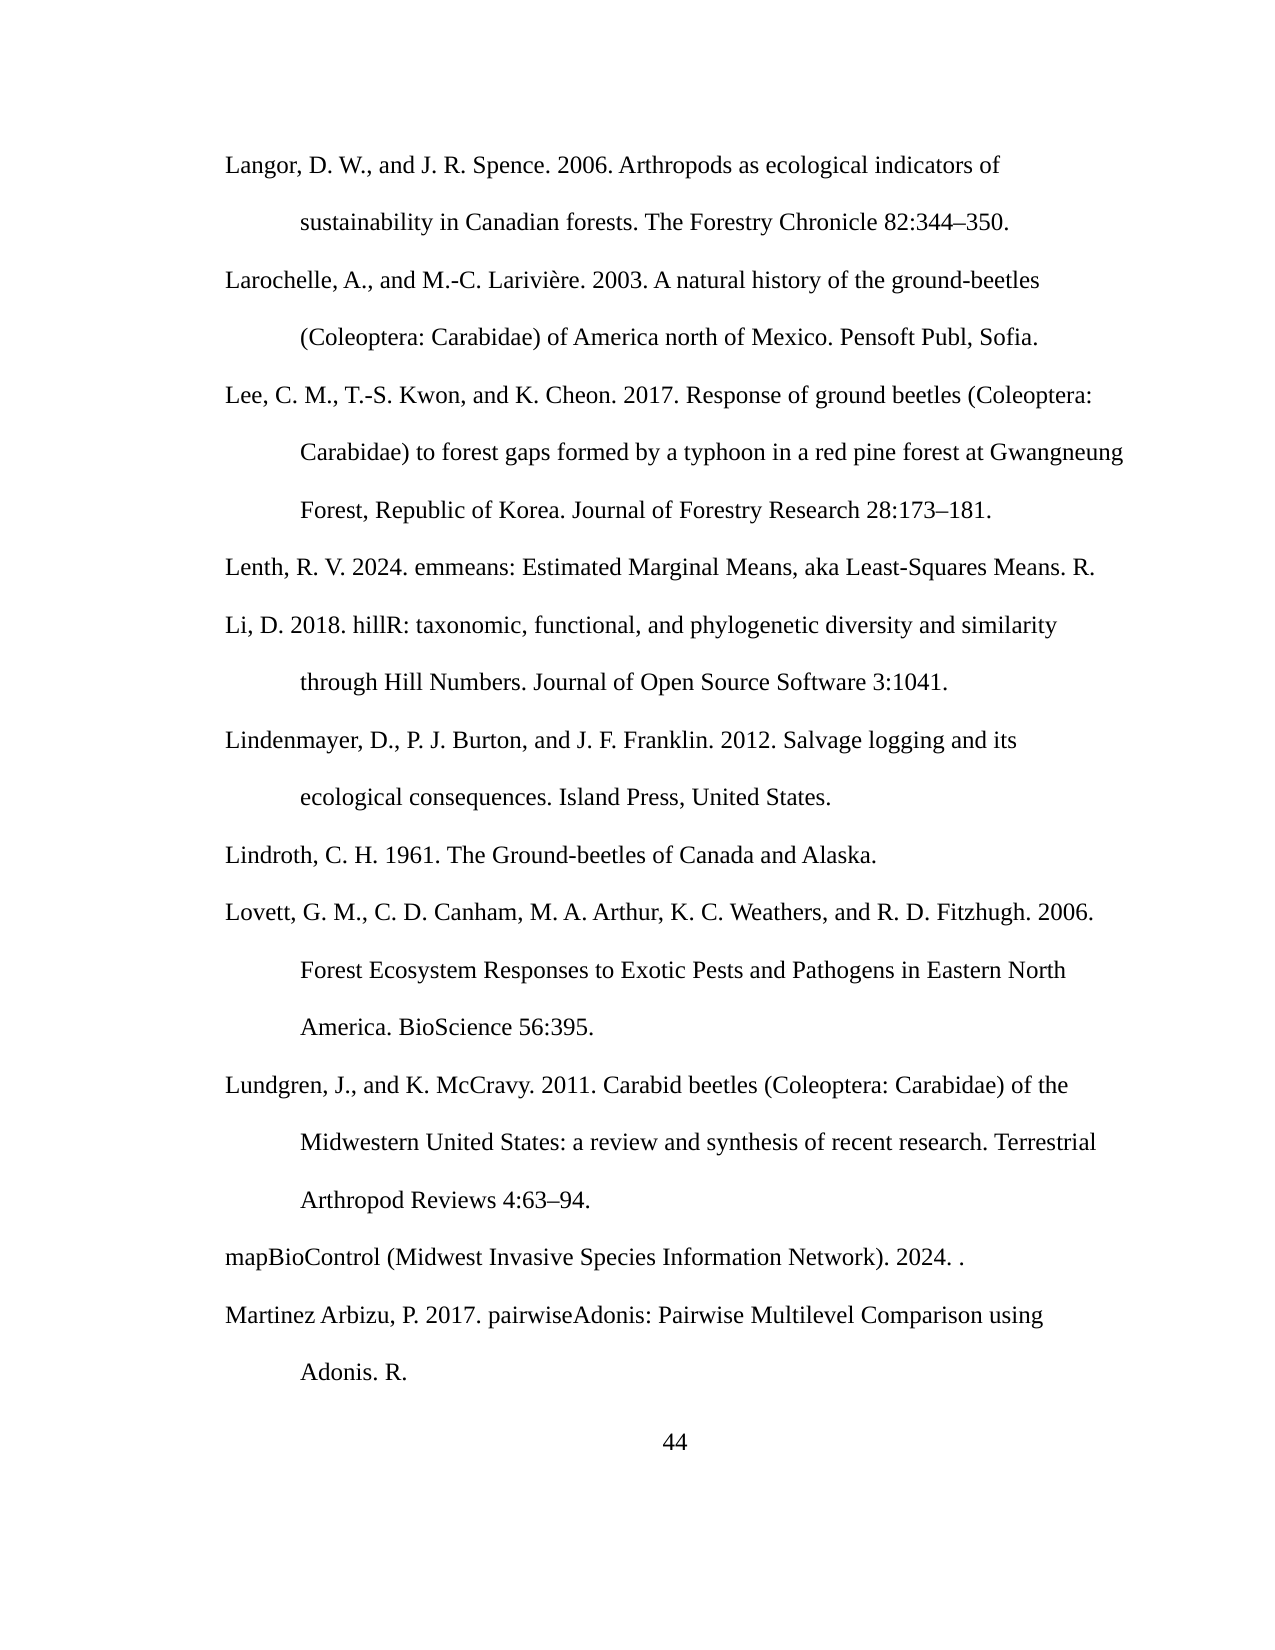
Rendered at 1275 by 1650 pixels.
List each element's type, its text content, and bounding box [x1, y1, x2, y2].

text mapBioControl (Midwest Invasive Species Information Network). 2024. . [225, 1242, 1125, 1271]
text Lovett, G. M., C. D. Canham, M. A. Arthur, K. C. Weathers, and R. D. Fitzhugh. 2006. Forest Ecosystem Responses to Exotic Pests and Pathogens in Eastern North America. BioScience 56:395. [225, 897, 1125, 1041]
text Lindroth, C. H. 1961. The Ground-beetles of Canada and Alaska. [225, 840, 1125, 869]
text Lundgren, J., and K. McCravy. 2011. Carabid beetles (Coleoptera: Carabidae) of the Midwestern United States: a review and synthesis of recent research. Terrestrial Arthropod Reviews 4:63–94. [225, 1070, 1125, 1214]
text Martinez Arbizu, P. 2017. pairwiseAdonis: Pairwise Multilevel Comparison using Adonis. R. [225, 1300, 1125, 1386]
text Langor, D. W., and J. R. Spence. 2006. Arthropods as ecological indicators of sustainability in Canadian forests. The Forestry Chronicle 82:344–350. [225, 150, 1125, 236]
text Lenth, R. V. 2024. emmeans: Estimated Marginal Means, aka Least-Squares Means. R. [225, 552, 1125, 581]
text Lindenmayer, D., P. J. Burton, and J. F. Franklin. 2012. Salvage logging and its ecological consequences. Island Press, United States. [225, 725, 1125, 811]
text Li, D. 2018. hillR: taxonomic, functional, and phylogenetic diversity and similarity through Hill Numbers. Journal of Open Source Software 3:1041. [225, 610, 1125, 696]
text Lee, C. M., T.-S. Kwon, and K. Cheon. 2017. Response of ground beetles (Coleoptera: Carabidae) to forest gaps formed by a typhoon in a red pine forest at Gwangneung Forest, Republic of Korea. Journal of Forestry Research 28:173–181. [225, 380, 1125, 524]
text Larochelle, A., and M.-C. Larivière. 2003. A natural history of the ground-beetles (Coleoptera: Carabidae) of America north of Mexico. Pensoft Publ, Sofia. [225, 265, 1125, 351]
